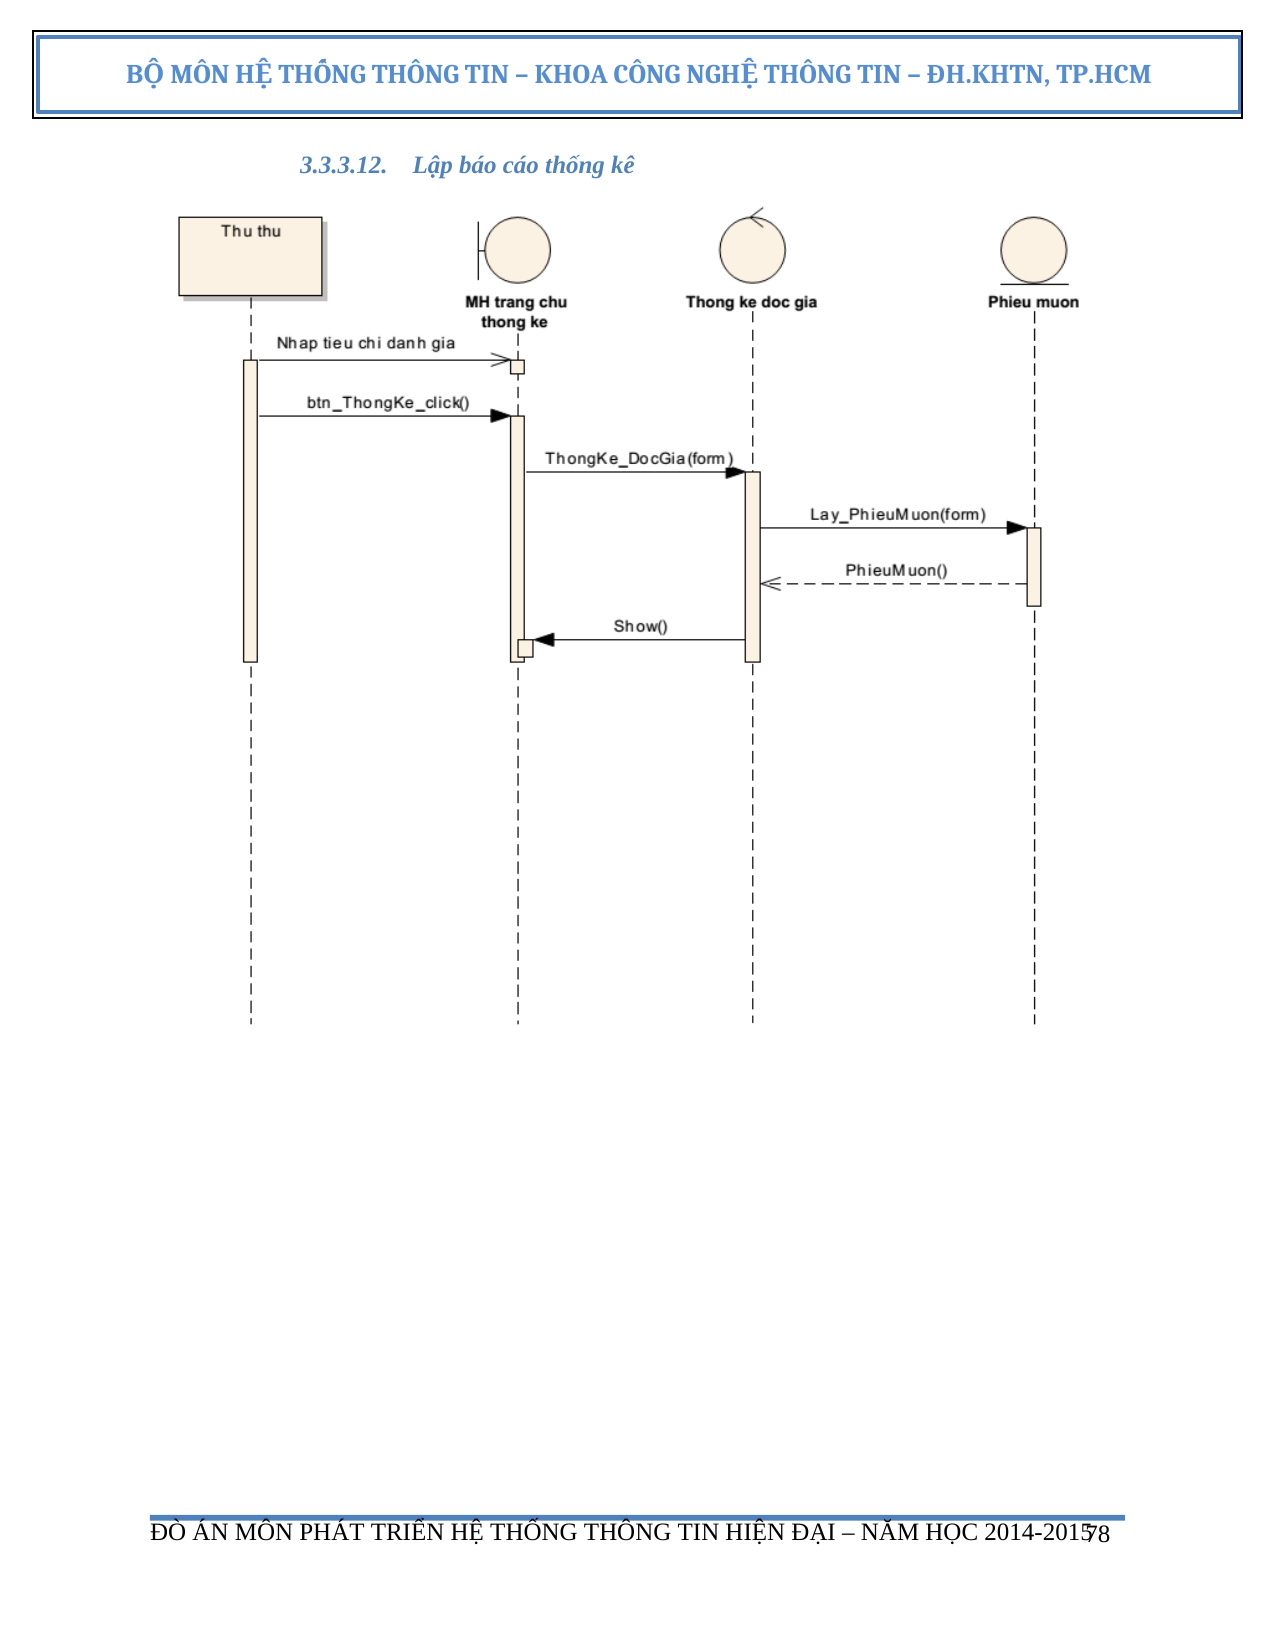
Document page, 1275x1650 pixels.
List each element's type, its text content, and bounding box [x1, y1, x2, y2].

subtitle Lập báo cáo thống kê [300, 150, 1125, 179]
picture [150, 183, 1125, 1048]
